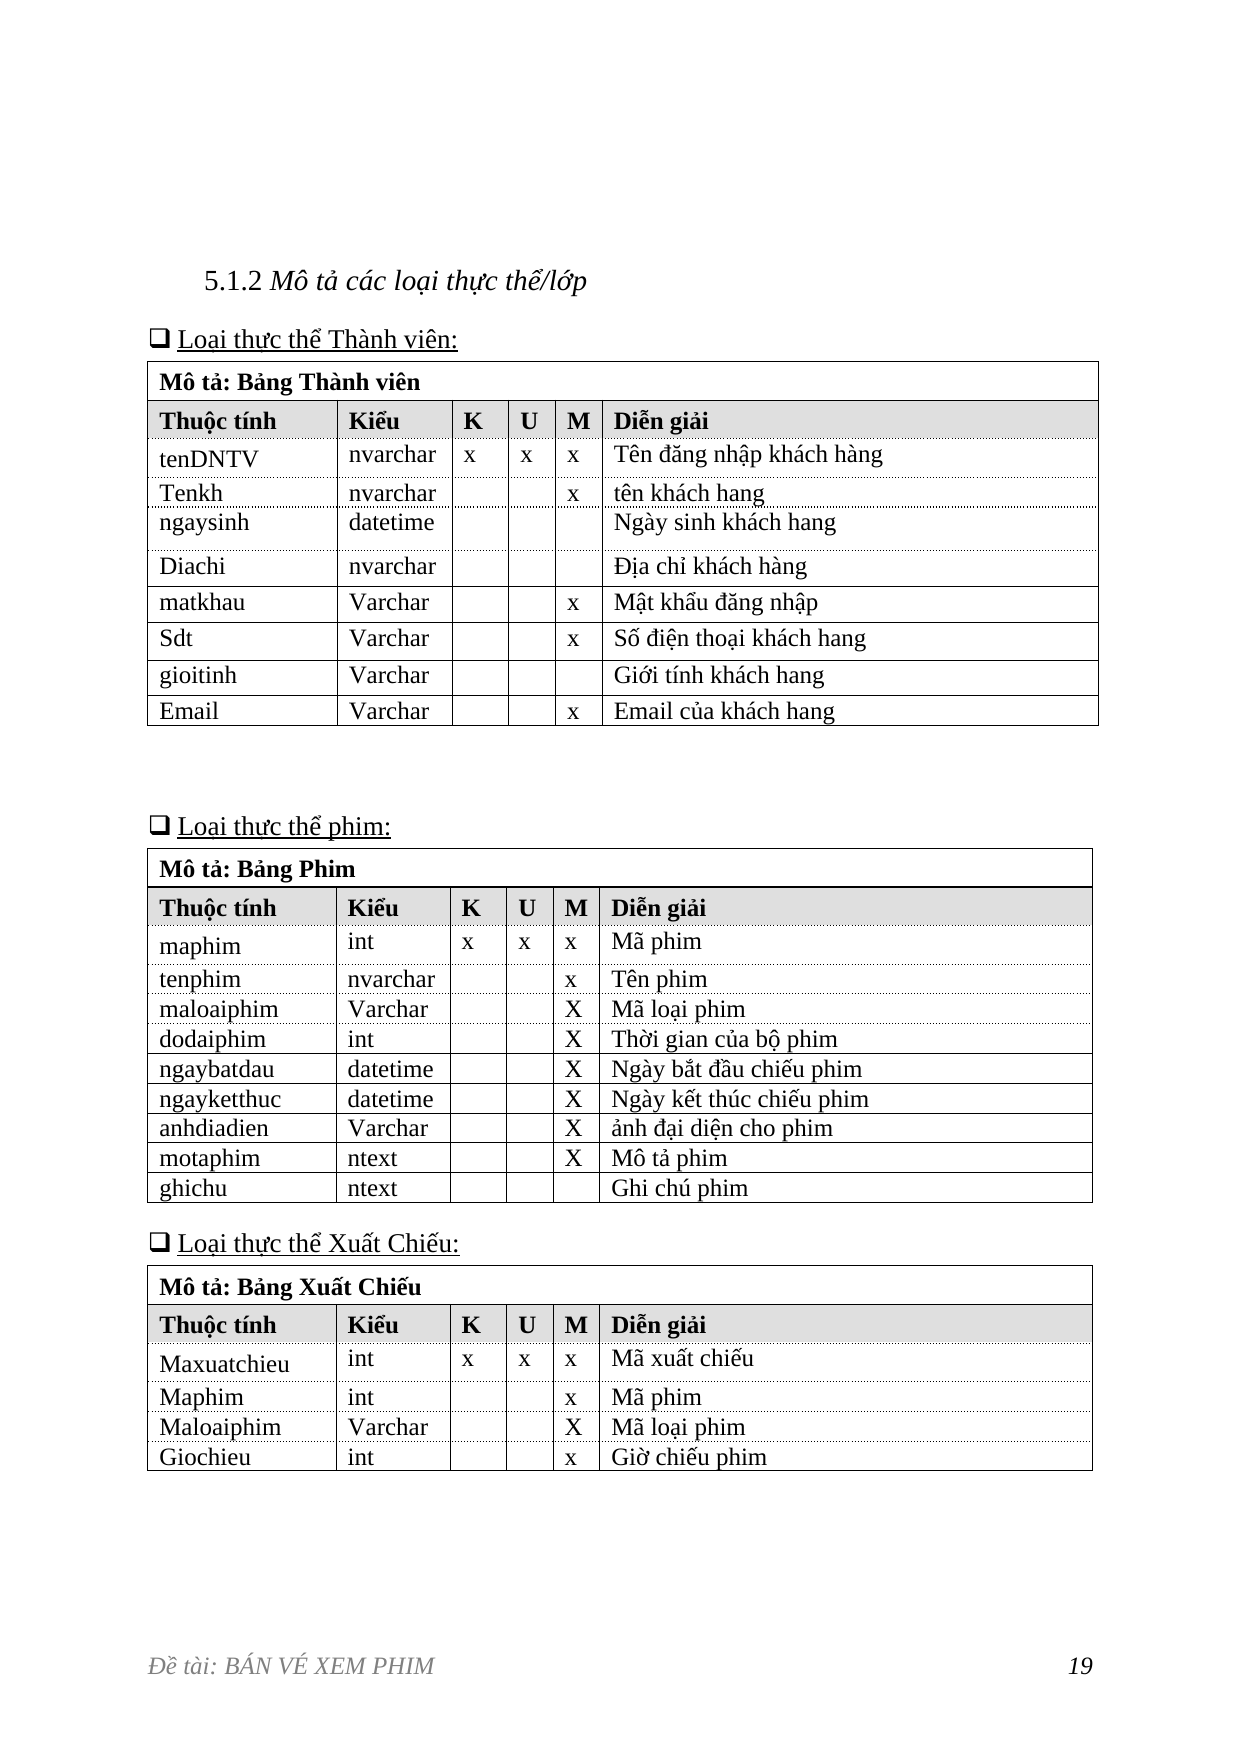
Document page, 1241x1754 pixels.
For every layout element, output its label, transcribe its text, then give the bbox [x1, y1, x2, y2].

table_cell X [554, 1143, 599, 1172]
table_cell ntext [337, 1173, 450, 1202]
table_cell nvarchar [337, 964, 450, 993]
table_cell x [451, 925, 506, 963]
table_cell x [507, 1343, 553, 1381]
table_cell datetime [337, 1084, 450, 1112]
table_cell nvarchar [338, 438, 452, 477]
table_cell Maloaiphim [148, 1411, 336, 1441]
table_header Mô tả: Bảng Thành viên [148, 362, 1098, 399]
table_cell Thuộc tính [148, 401, 337, 438]
table_cell [451, 993, 506, 1023]
table_cell M [554, 888, 599, 925]
table_cell [509, 506, 555, 550]
table_cell datetime [337, 1054, 450, 1083]
table_cell X [554, 993, 599, 1023]
table_cell int [337, 1381, 450, 1411]
table_cell Diễn giải [600, 1305, 1092, 1342]
table_cell x [556, 696, 602, 725]
table_cell U [507, 1305, 553, 1342]
table_cell [507, 1441, 553, 1470]
table_cell [453, 477, 508, 506]
table_cell x [554, 964, 599, 993]
table_cell nvarchar [338, 477, 452, 506]
table_cell anhdiadien [148, 1114, 336, 1142]
table_cell tenDNTV [148, 438, 337, 477]
table_cell [556, 661, 602, 695]
table_cell Maxuatchieu [148, 1343, 336, 1381]
table_cell Thuộc tính [148, 888, 336, 925]
table_cell [451, 1054, 506, 1083]
table_cell Giới tính khách hang [603, 661, 1098, 695]
table_cell [507, 1143, 553, 1172]
table_cell [453, 550, 508, 586]
table_cell x [451, 1343, 506, 1381]
table_cell X [554, 1084, 599, 1112]
table_header Mô tả: Bảng Xuất Chiếu [148, 1266, 1092, 1304]
table_cell Mã xuất chiếu [600, 1343, 1092, 1381]
table_cell [556, 550, 602, 586]
table_cell tenphim [148, 964, 336, 993]
table_cell Ngày sinh khách hang [603, 506, 1098, 550]
table_cell datetime [338, 506, 452, 550]
table_cell [453, 623, 508, 659]
table_cell M [554, 1305, 599, 1342]
table_cell Sdt [148, 623, 337, 659]
table_cell x [556, 438, 602, 477]
subtitle Mô tả các loại thực thể/lớp [204, 257, 1092, 298]
table_cell X [554, 1054, 599, 1083]
table_cell [507, 1054, 553, 1083]
table_cell [509, 696, 555, 725]
table_cell Ngày bắt đầu chiếu phim [600, 1054, 1092, 1083]
table_cell [451, 964, 506, 993]
table_cell Mã phim [600, 925, 1092, 963]
table_cell X [554, 1411, 599, 1441]
table_cell Giochieu [148, 1441, 336, 1470]
table_cell K [451, 1305, 506, 1342]
table_cell [451, 1114, 506, 1142]
table_cell Kiểu [338, 401, 452, 438]
table_cell ngaybatdau [148, 1054, 336, 1083]
table_cell int [337, 1023, 450, 1053]
table_cell [453, 696, 508, 725]
table_cell Ghi chú phim [600, 1173, 1092, 1202]
table_cell x [507, 925, 553, 963]
table_cell ngaysinh [148, 506, 337, 550]
table_cell matkhau [148, 587, 337, 622]
text Loại thực thể phim: [148, 810, 1092, 842]
table_cell Tenkh [148, 477, 337, 506]
table_cell Số điện thoại khách hang [603, 623, 1098, 659]
table_cell [453, 661, 508, 695]
table_cell ntext [337, 1143, 450, 1172]
table_cell Tên đăng nhập khách hàng [603, 438, 1098, 477]
table_cell [507, 1173, 553, 1202]
table_cell Tên phim [600, 964, 1092, 993]
table_cell Ngày kết thúc chiếu phim [600, 1084, 1092, 1112]
table_cell x [554, 1441, 599, 1470]
table_cell nvarchar [338, 550, 452, 586]
table_cell K [453, 401, 508, 438]
table_header Mô tả: Bảng Phim [148, 849, 1092, 886]
table_cell K [451, 888, 506, 925]
table_cell Mật khẩu đăng nhập [603, 587, 1098, 622]
table_cell maphim [148, 925, 336, 963]
table_cell tên khách hang [603, 477, 1098, 506]
table_cell Varchar [338, 696, 452, 725]
table_cell x [556, 587, 602, 622]
table_cell [453, 587, 508, 622]
table_cell [509, 661, 555, 695]
text Loại thực thể Thành viên: [148, 323, 1092, 355]
table_cell gioitinh [148, 661, 337, 695]
table_cell [451, 1023, 506, 1053]
table_cell [507, 1084, 553, 1112]
table_cell [507, 993, 553, 1023]
table_cell Diễn giải [603, 401, 1098, 438]
table_cell Email [148, 696, 337, 725]
table_cell [507, 1023, 553, 1053]
table_cell Kiểu [337, 888, 450, 925]
table_cell Thuộc tính [148, 1305, 336, 1342]
table_cell ghichu [148, 1173, 336, 1202]
table_cell Mô tả phim [600, 1143, 1092, 1172]
table_cell Varchar [338, 661, 452, 695]
table_cell Địa chỉ khách hàng [603, 550, 1098, 586]
table_cell Diachi [148, 550, 337, 586]
table_cell [507, 1411, 553, 1441]
table_cell [451, 1084, 506, 1112]
table_cell [451, 1441, 506, 1470]
table_cell Varchar [337, 1114, 450, 1142]
table_cell Varchar [337, 1411, 450, 1441]
table_cell [509, 587, 555, 622]
table_cell X [554, 1114, 599, 1142]
table_cell Varchar [338, 623, 452, 659]
table_cell Varchar [337, 993, 450, 1023]
table_cell [451, 1411, 506, 1441]
table_cell ảnh đại diện cho phim [600, 1114, 1092, 1142]
table_cell [554, 1173, 599, 1202]
table_cell Maphim [148, 1381, 336, 1411]
table_cell dodaiphim [148, 1023, 336, 1053]
table_cell Mã loại phim [600, 1411, 1092, 1441]
table_cell [509, 550, 555, 586]
table_cell [453, 506, 508, 550]
table_cell Varchar [338, 587, 452, 622]
table_cell motaphim [148, 1143, 336, 1172]
table_cell [451, 1143, 506, 1172]
table_cell x [453, 438, 508, 477]
table_cell x [554, 1381, 599, 1411]
table_cell [507, 1381, 553, 1411]
table_cell x [556, 477, 602, 506]
table_cell [509, 623, 555, 659]
table_cell x [556, 623, 602, 659]
table_cell int [337, 1441, 450, 1470]
table_cell int [337, 1343, 450, 1381]
table_cell x [554, 925, 599, 963]
table_cell Email của khách hang [603, 696, 1098, 725]
table_cell U [509, 401, 555, 438]
text Loại thực thể Xuất Chiếu: [148, 1228, 1092, 1259]
table_cell x [509, 438, 555, 477]
table_cell [507, 964, 553, 993]
table_cell int [337, 925, 450, 963]
table_cell Diễn giải [600, 888, 1092, 925]
table_cell x [554, 1343, 599, 1381]
table_cell M [556, 401, 602, 438]
table_cell [509, 477, 555, 506]
table_cell Thời gian của bộ phim [600, 1023, 1092, 1053]
table_cell ngayketthuc [148, 1084, 336, 1112]
table_cell Kiểu [337, 1305, 450, 1342]
table_cell Mã phim [600, 1381, 1092, 1411]
table_cell [507, 1114, 553, 1142]
table_cell U [507, 888, 553, 925]
table_cell maloaiphim [148, 993, 336, 1023]
table_cell [451, 1381, 506, 1411]
table_cell Giờ chiếu phim [600, 1441, 1092, 1470]
table_cell [556, 506, 602, 550]
table_cell [451, 1173, 506, 1202]
table_cell Mã loại phim [600, 993, 1092, 1023]
table_cell X [554, 1023, 599, 1053]
